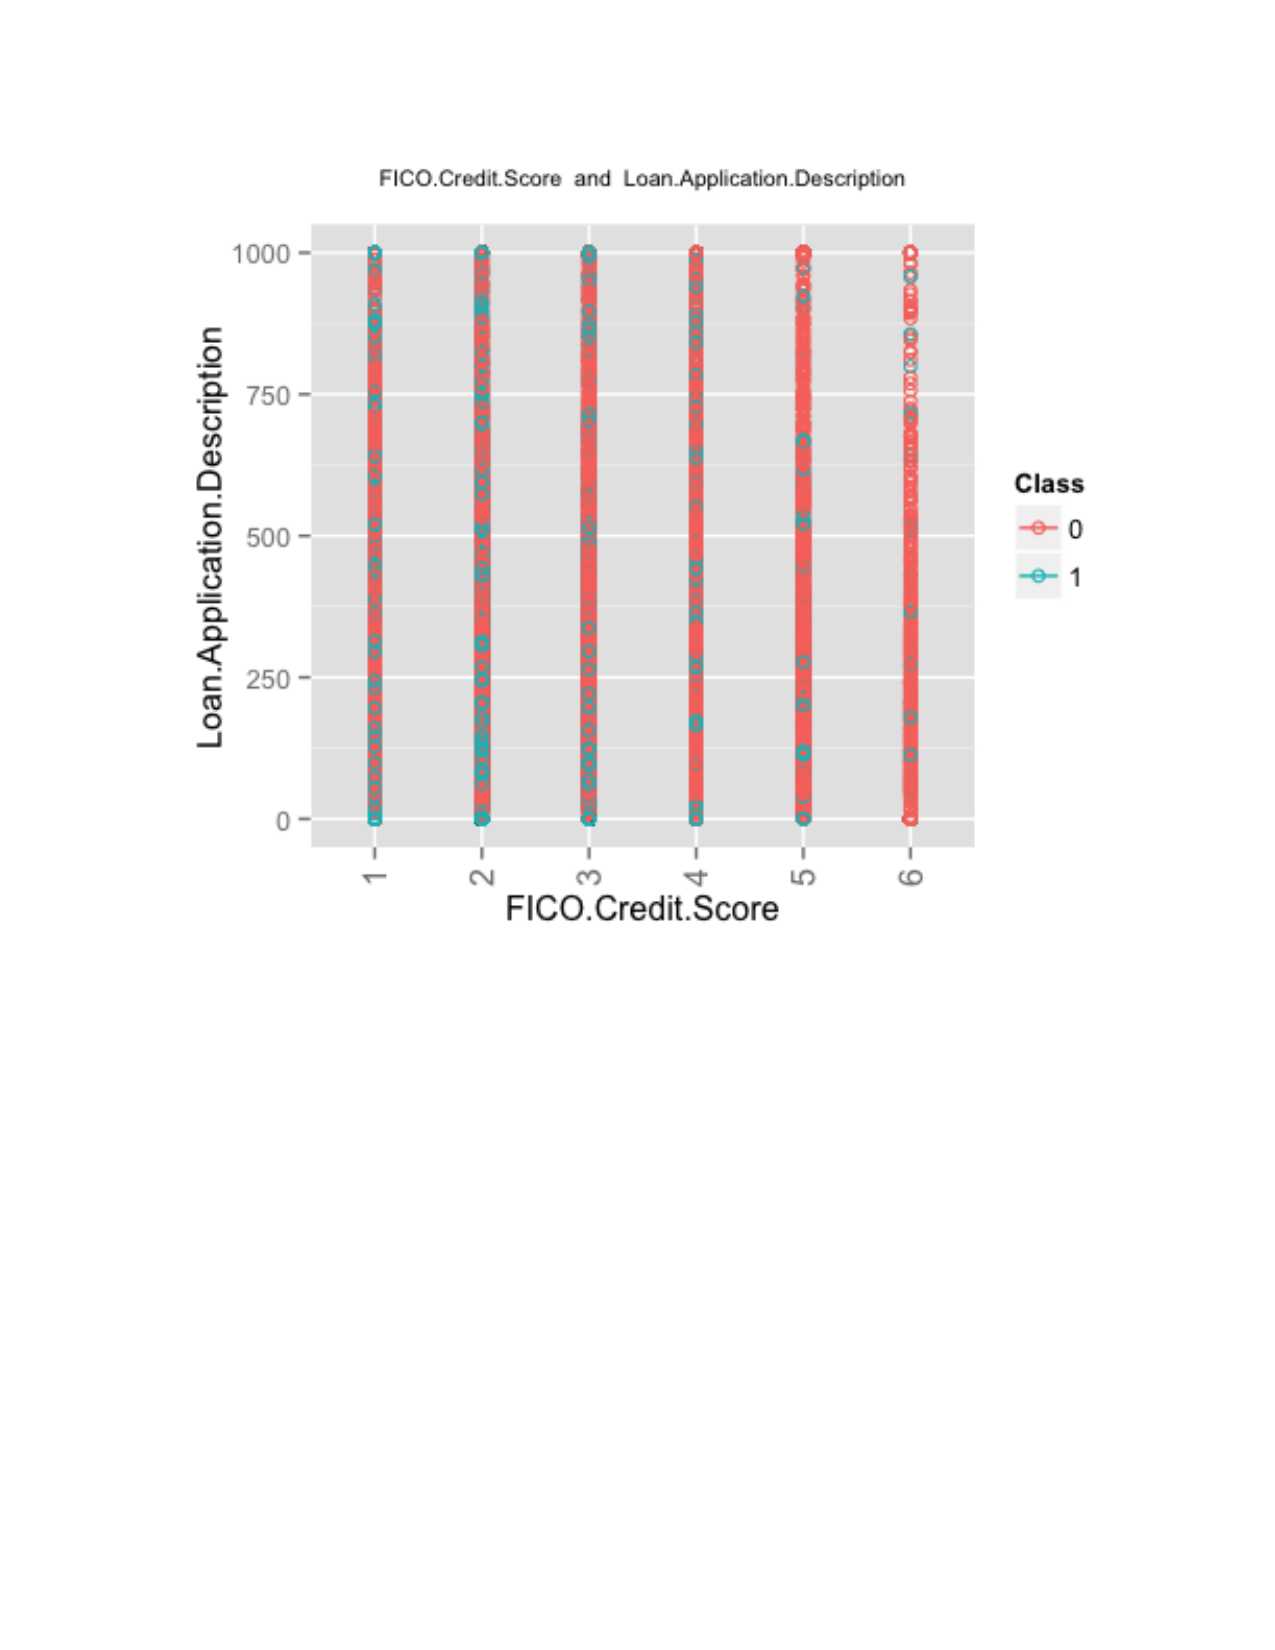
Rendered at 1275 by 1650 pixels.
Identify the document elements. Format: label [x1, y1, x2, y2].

picture [168, 150, 1169, 950]
